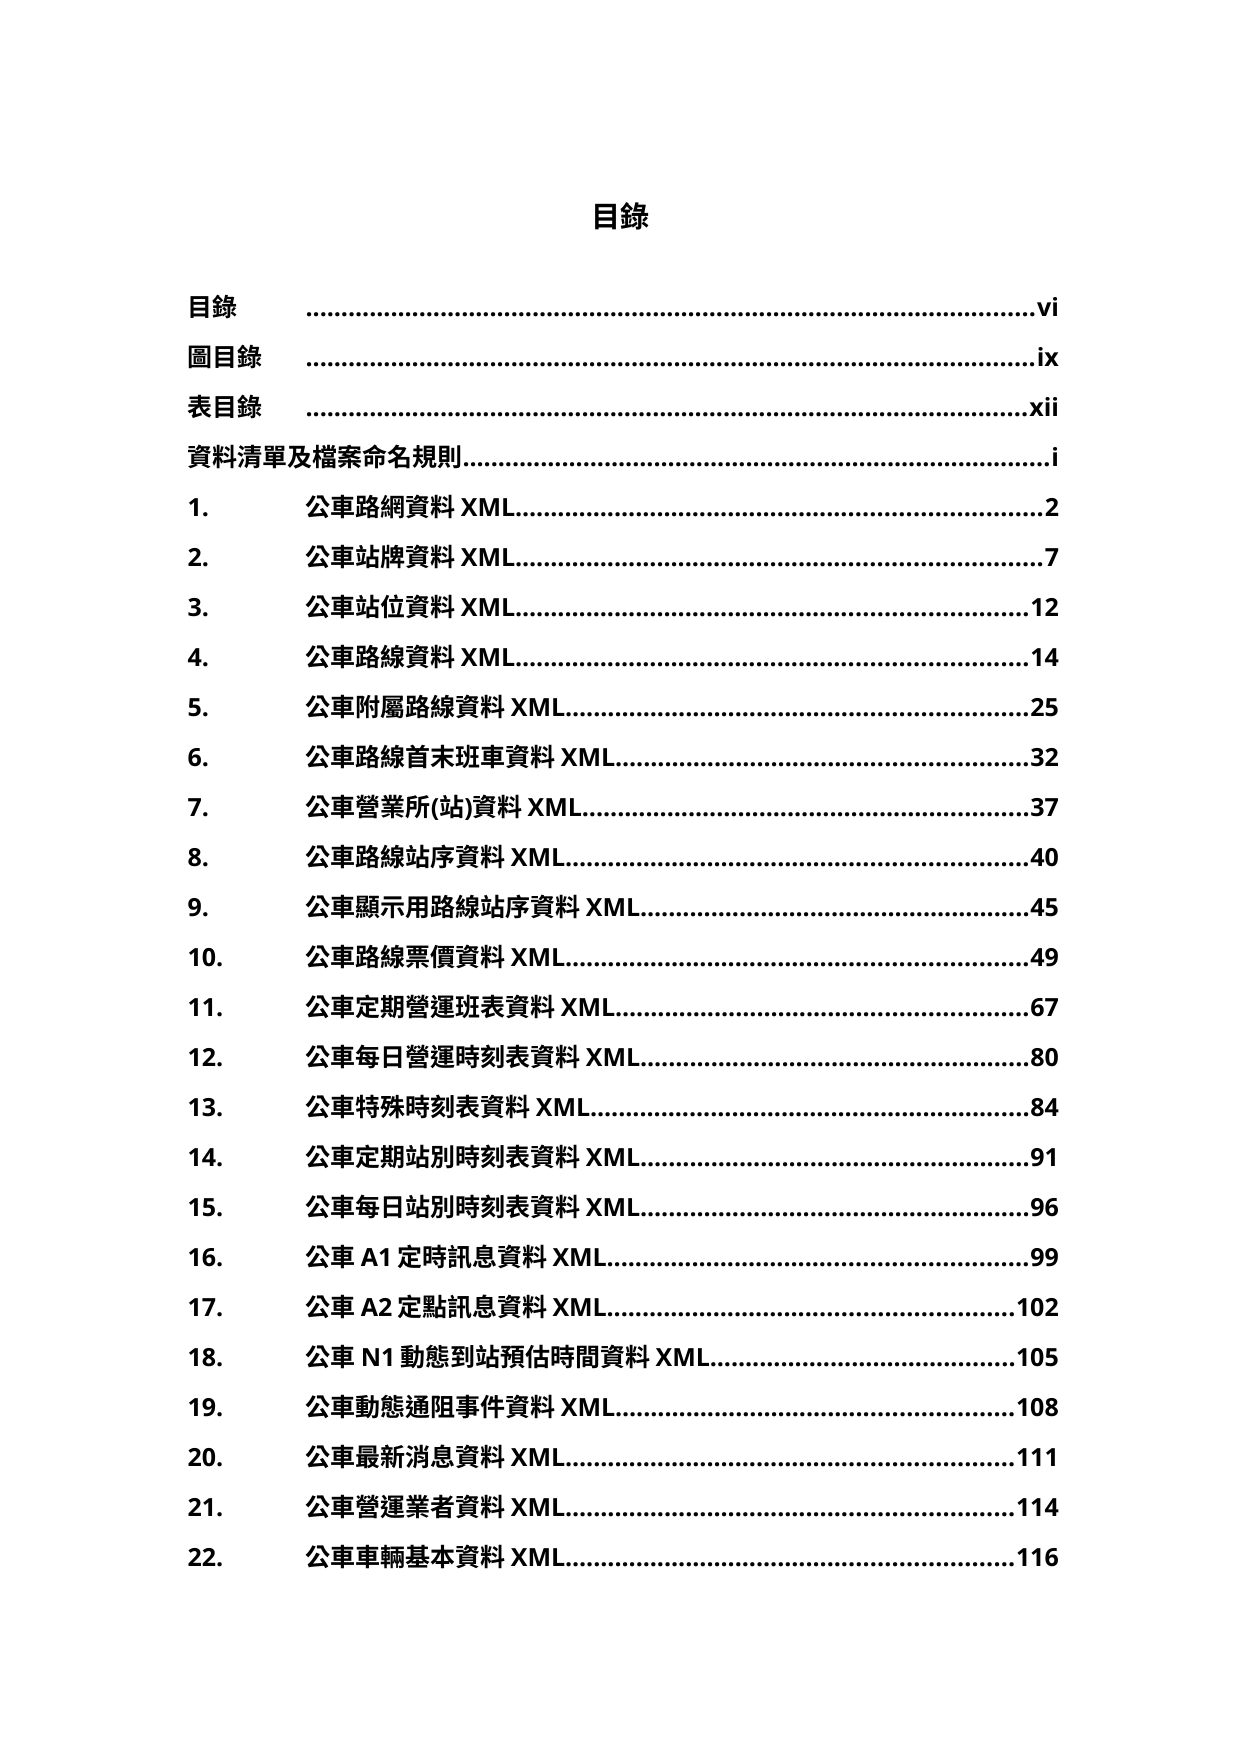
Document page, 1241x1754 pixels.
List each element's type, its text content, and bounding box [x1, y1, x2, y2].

text 7. 公車營業所(站)資料XML 37 [187, 786, 1053, 824]
text 14. 公車定期站別時刻表資料XML 91 [187, 1136, 1053, 1174]
text 4. 公車路線資料XML 14 [187, 636, 1053, 674]
text 16. 公車A1定時訊息資料XML 99 [187, 1236, 1053, 1274]
text 12. 公車每日營運時刻表資料XML 80 [187, 1036, 1053, 1074]
text 表目錄 xii [187, 386, 1053, 424]
text 6. 公車路線首末班車資料XML 32 [187, 736, 1053, 774]
text 3. 公車站位資料XML 12 [187, 586, 1053, 624]
text 15. 公車每日站別時刻表資料XML 96 [187, 1186, 1053, 1224]
text 目錄 vi [187, 286, 1053, 324]
text 2. 公車站牌資料XML 7 [187, 536, 1053, 574]
text 19. 公車動態通阻事件資料XML 108 [187, 1386, 1053, 1424]
text 8. 公車路線站序資料XML 40 [187, 836, 1053, 874]
text 1. 公車路網資料XML 2 [187, 486, 1053, 524]
text 17. 公車A2定點訊息資料XML 102 [187, 1286, 1053, 1324]
text 9. 公車顯示用路線站序資料XML 45 [187, 886, 1053, 924]
text 22. 公車車輛基本資料XML 116 [187, 1536, 1053, 1574]
text 5. 公車附屬路線資料XML 25 [187, 686, 1053, 724]
text 13. 公車特殊時刻表資料XML 84 [187, 1086, 1053, 1124]
text 10. 公車路線票價資料XML 49 [187, 936, 1053, 974]
subtitle 目錄 [187, 194, 1053, 236]
text 資料清單及檔案命名規則 i [187, 436, 1053, 474]
text 11. 公車定期營運班表資料XML 67 [187, 986, 1053, 1024]
text 18. 公車N1動態到站預估時間資料XML 105 [187, 1336, 1053, 1374]
text 圖目錄 ix [187, 336, 1053, 374]
text 21. 公車營運業者資料XML 114 [187, 1486, 1053, 1524]
text 20. 公車最新消息資料XML 111 [187, 1436, 1053, 1474]
